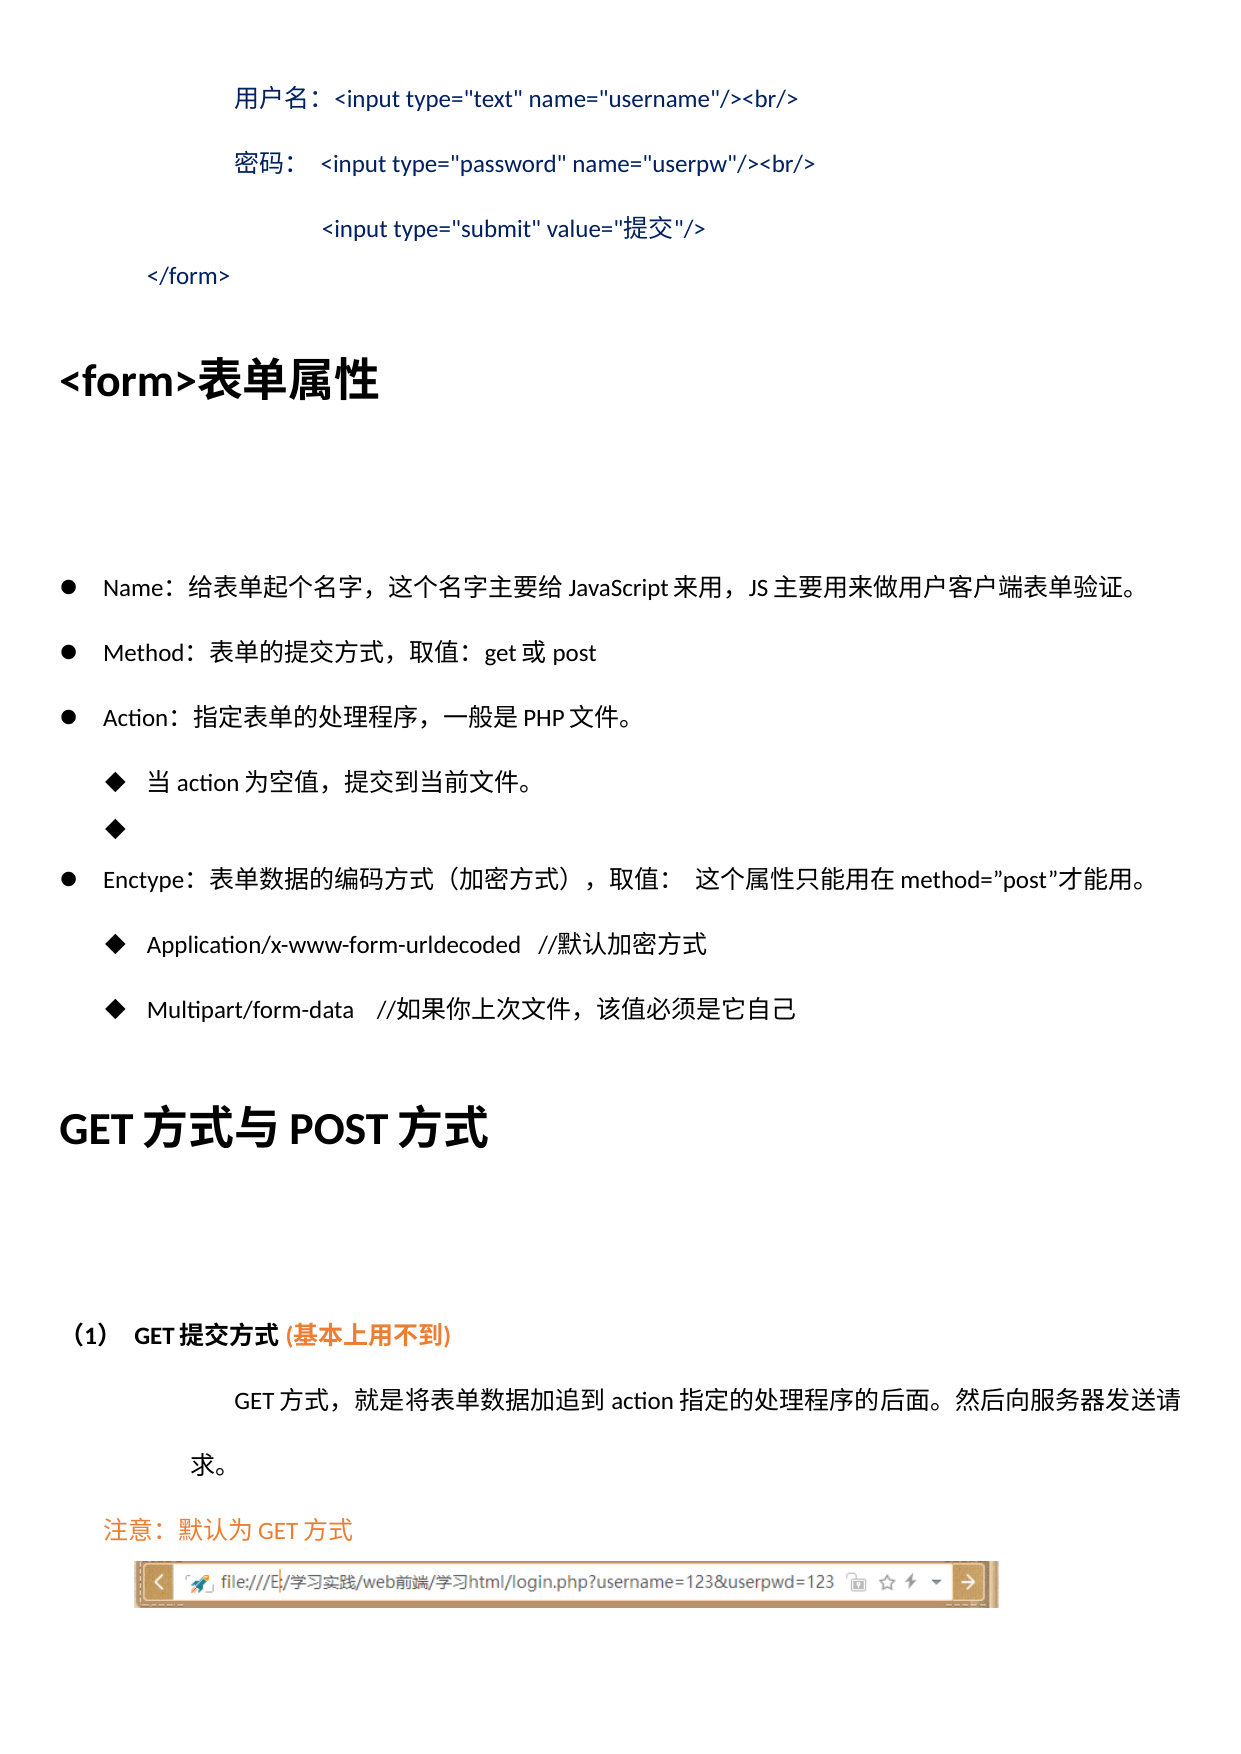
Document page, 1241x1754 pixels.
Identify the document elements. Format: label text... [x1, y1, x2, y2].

list Multipart/form-data //如果你上次文件，该值必须是它自己 [103, 975, 1181, 1040]
list 当action为空值，提交到当前文件。 [103, 748, 1181, 813]
list Method：表单的提交方式，取值：get或 post [59, 618, 1181, 683]
list Enctype：表单数据的编码方式（加密方式），取值： 这个属性只能用在method=”post”才能用。 [59, 845, 1181, 910]
subtitle GET方式与POST方式 [59, 1076, 1181, 1173]
text 用户名：<input type="text" name="username"/><br/> [97, 64, 1181, 129]
picture [134, 1561, 1000, 1608]
subtitle <form>表单属性 [59, 327, 1181, 425]
text <input type="submit" value="提交"/> [97, 194, 1181, 259]
list Application/x-www-form-urldecoded //默认加密方式 [103, 910, 1181, 975]
text </form> [97, 259, 1181, 292]
text 密码： <input type="password" name="userpw"/><br/> [97, 129, 1181, 194]
text 注意：默认为GET方式 [59, 1496, 1181, 1561]
list Action：指定表单的处理程序，一般是PHP文件。 [59, 683, 1181, 748]
list GET提交方式 (基本上用不到) [59, 1301, 1181, 1366]
text GET方式，就是将表单数据加追到action指定的处理程序的后面。然后向服务器发送请求。 [190, 1366, 1181, 1496]
list Name：给表单起个名字，这个名字主要给JavaScript来用，JS主要用来做用户客户端表单验证。 [59, 553, 1181, 618]
